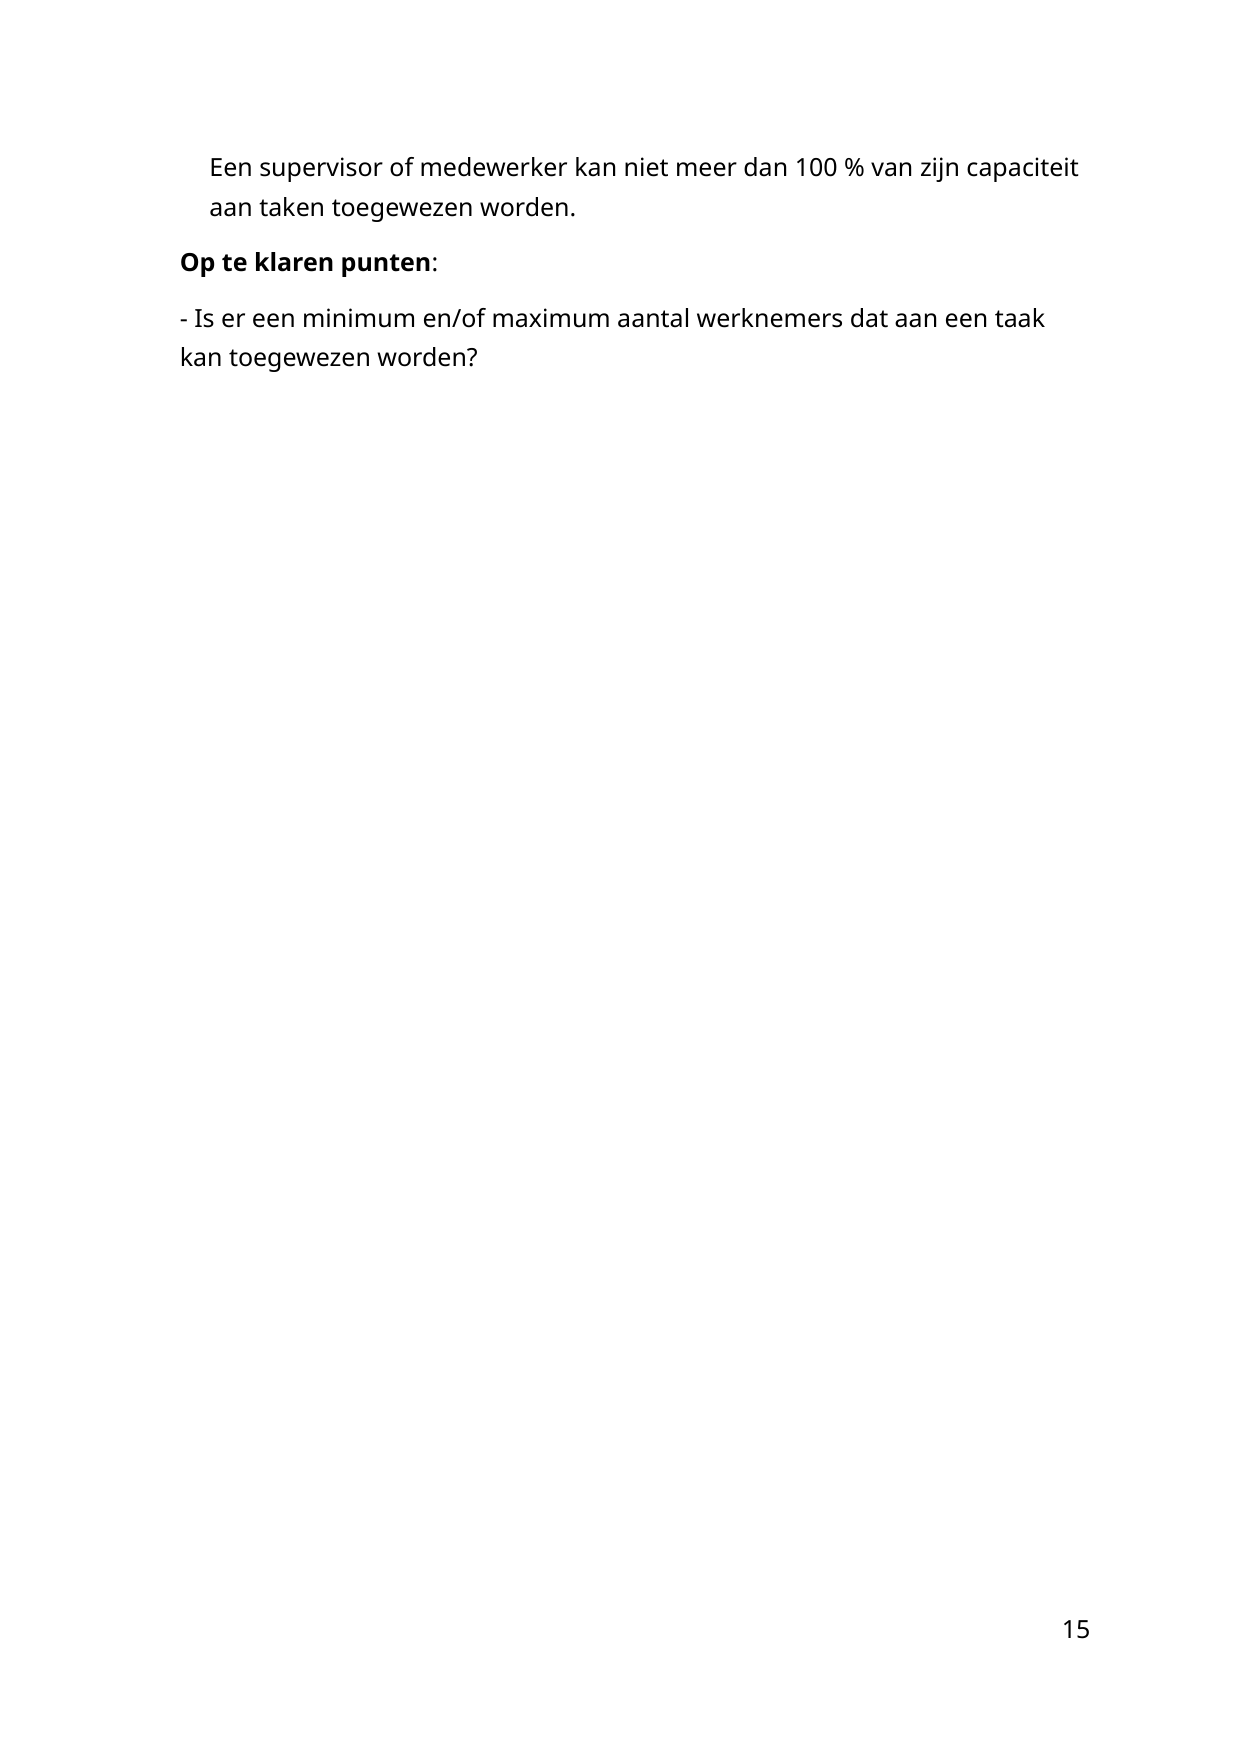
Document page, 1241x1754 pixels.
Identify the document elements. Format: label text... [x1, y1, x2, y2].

text Op te klaren punten: [179, 245, 1090, 279]
text - Is er een minimum en/of maximum aantal werknemers dat aan een taak kan toegewezen worden? [179, 301, 1090, 374]
text Een supervisor of medewerker kan niet meer dan 100 % van zijn capaciteit aan taken toegewezen worden. [209, 150, 1090, 223]
